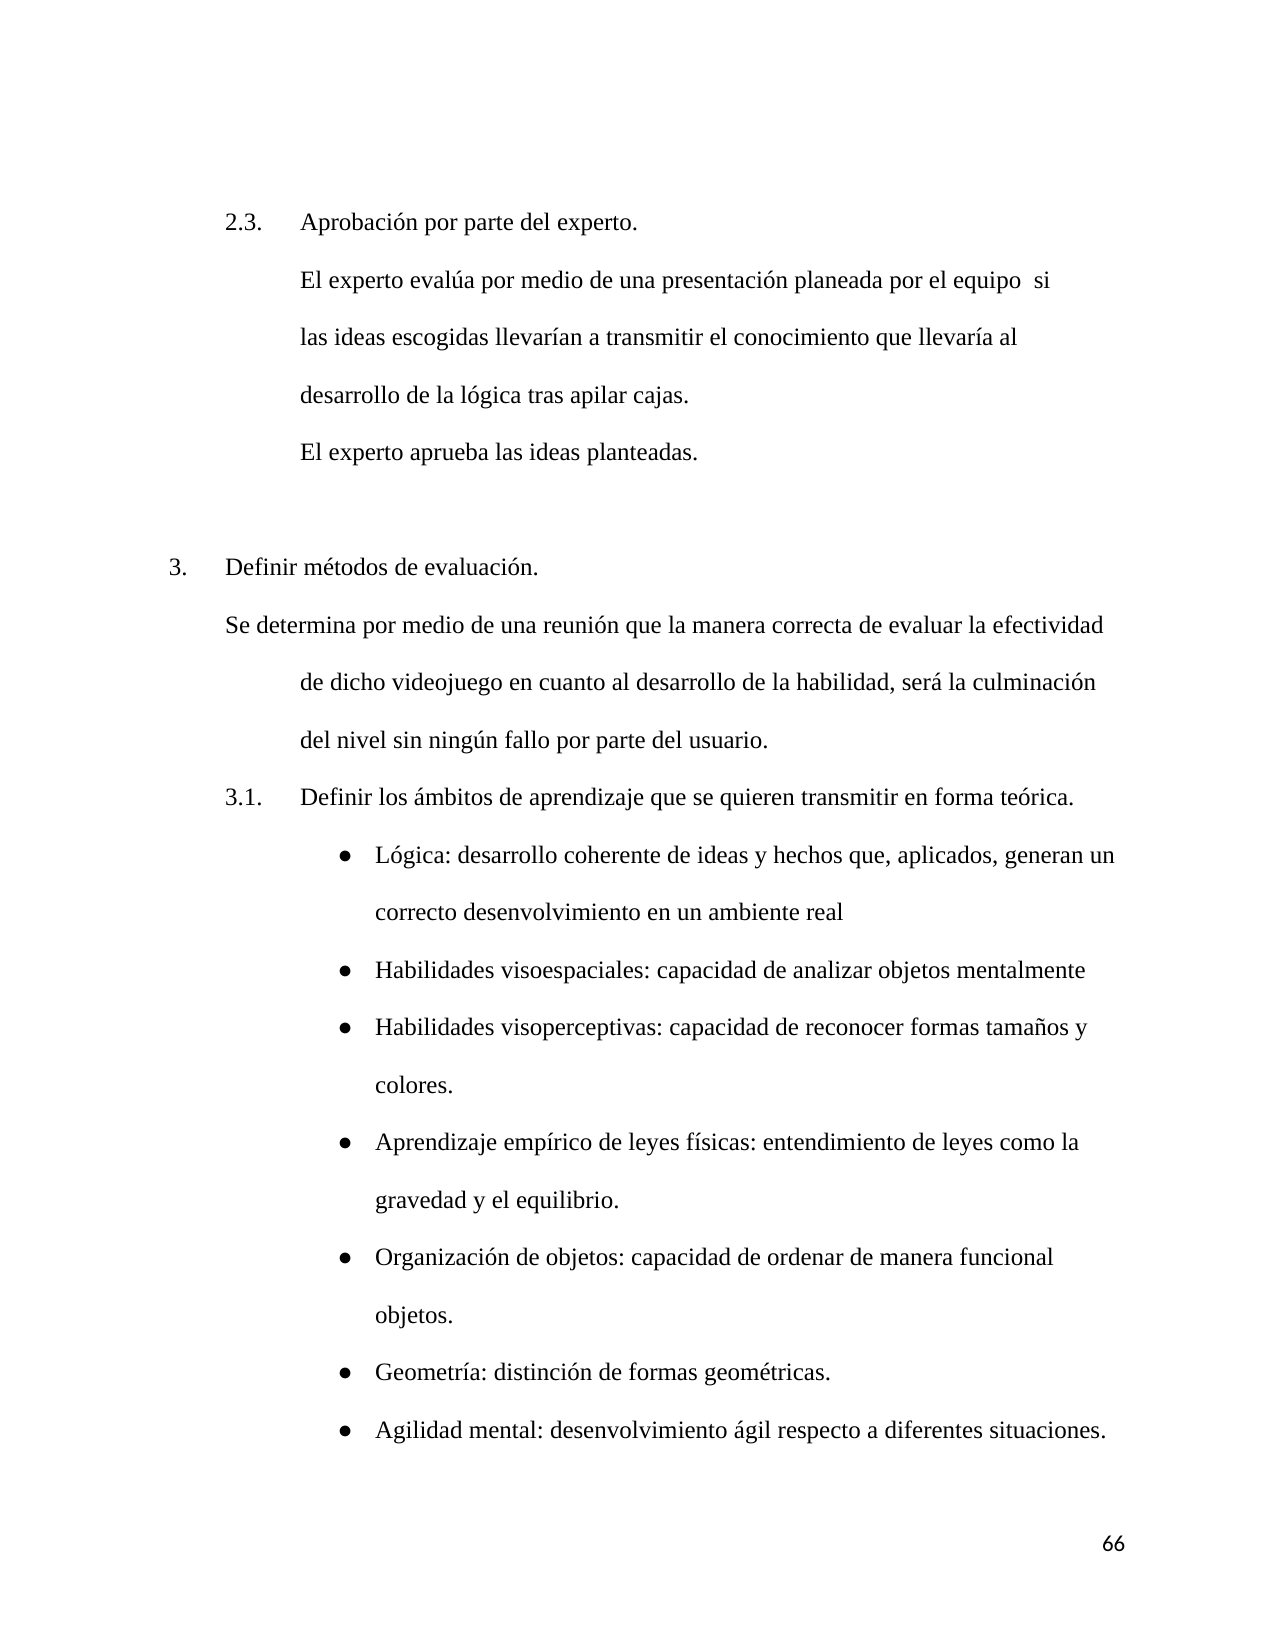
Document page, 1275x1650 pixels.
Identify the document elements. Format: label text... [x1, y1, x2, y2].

list Aprobación por parte del experto. [262, 207, 1125, 236]
list Habilidades visoperceptivas: capacidad de reconocer formas tamaños y colores. [337, 1012, 1125, 1099]
list Definir los ámbitos de aprendizaje que se quieren transmitir en forma teórica. [262, 782, 1125, 811]
list Agilidad mental: desenvolvimiento ágil respecto a diferentes situaciones. [337, 1415, 1125, 1444]
text El experto evalúa por medio de una presentación planeada por el equipo si [300, 265, 1125, 294]
text desarrollo de la lógica tras apilar cajas. [300, 380, 1125, 409]
text las ideas escogidas llevarían a transmitir el conocimiento que llevaría al [300, 322, 1125, 351]
list Organización de objetos: capacidad de ordenar de manera funcional objetos. [337, 1242, 1125, 1329]
list Geometría: distinción de formas geométricas. [337, 1357, 1125, 1386]
list Lógica: desarrollo coherente de ideas y hechos que, aplicados, generan un correcto desenvolvimiento en un ambiente real [337, 840, 1125, 926]
text El experto aprueba las ideas planteadas. [300, 437, 1125, 466]
list Habilidades visoespaciales: capacidad de analizar objetos mentalmente [337, 955, 1125, 984]
text Se determina por medio de una reunión que la manera correcta de evaluar la efectividad de dicho videojuego en cuanto al desarrollo de la habilidad, será la culminación del nivel sin ningún fallo por parte del usuario. [225, 610, 1125, 754]
list Definir métodos de evaluación. [187, 552, 1125, 581]
list Aprendizaje empírico de leyes físicas: entendimiento de leyes como la gravedad y el equilibrio. [337, 1127, 1125, 1214]
